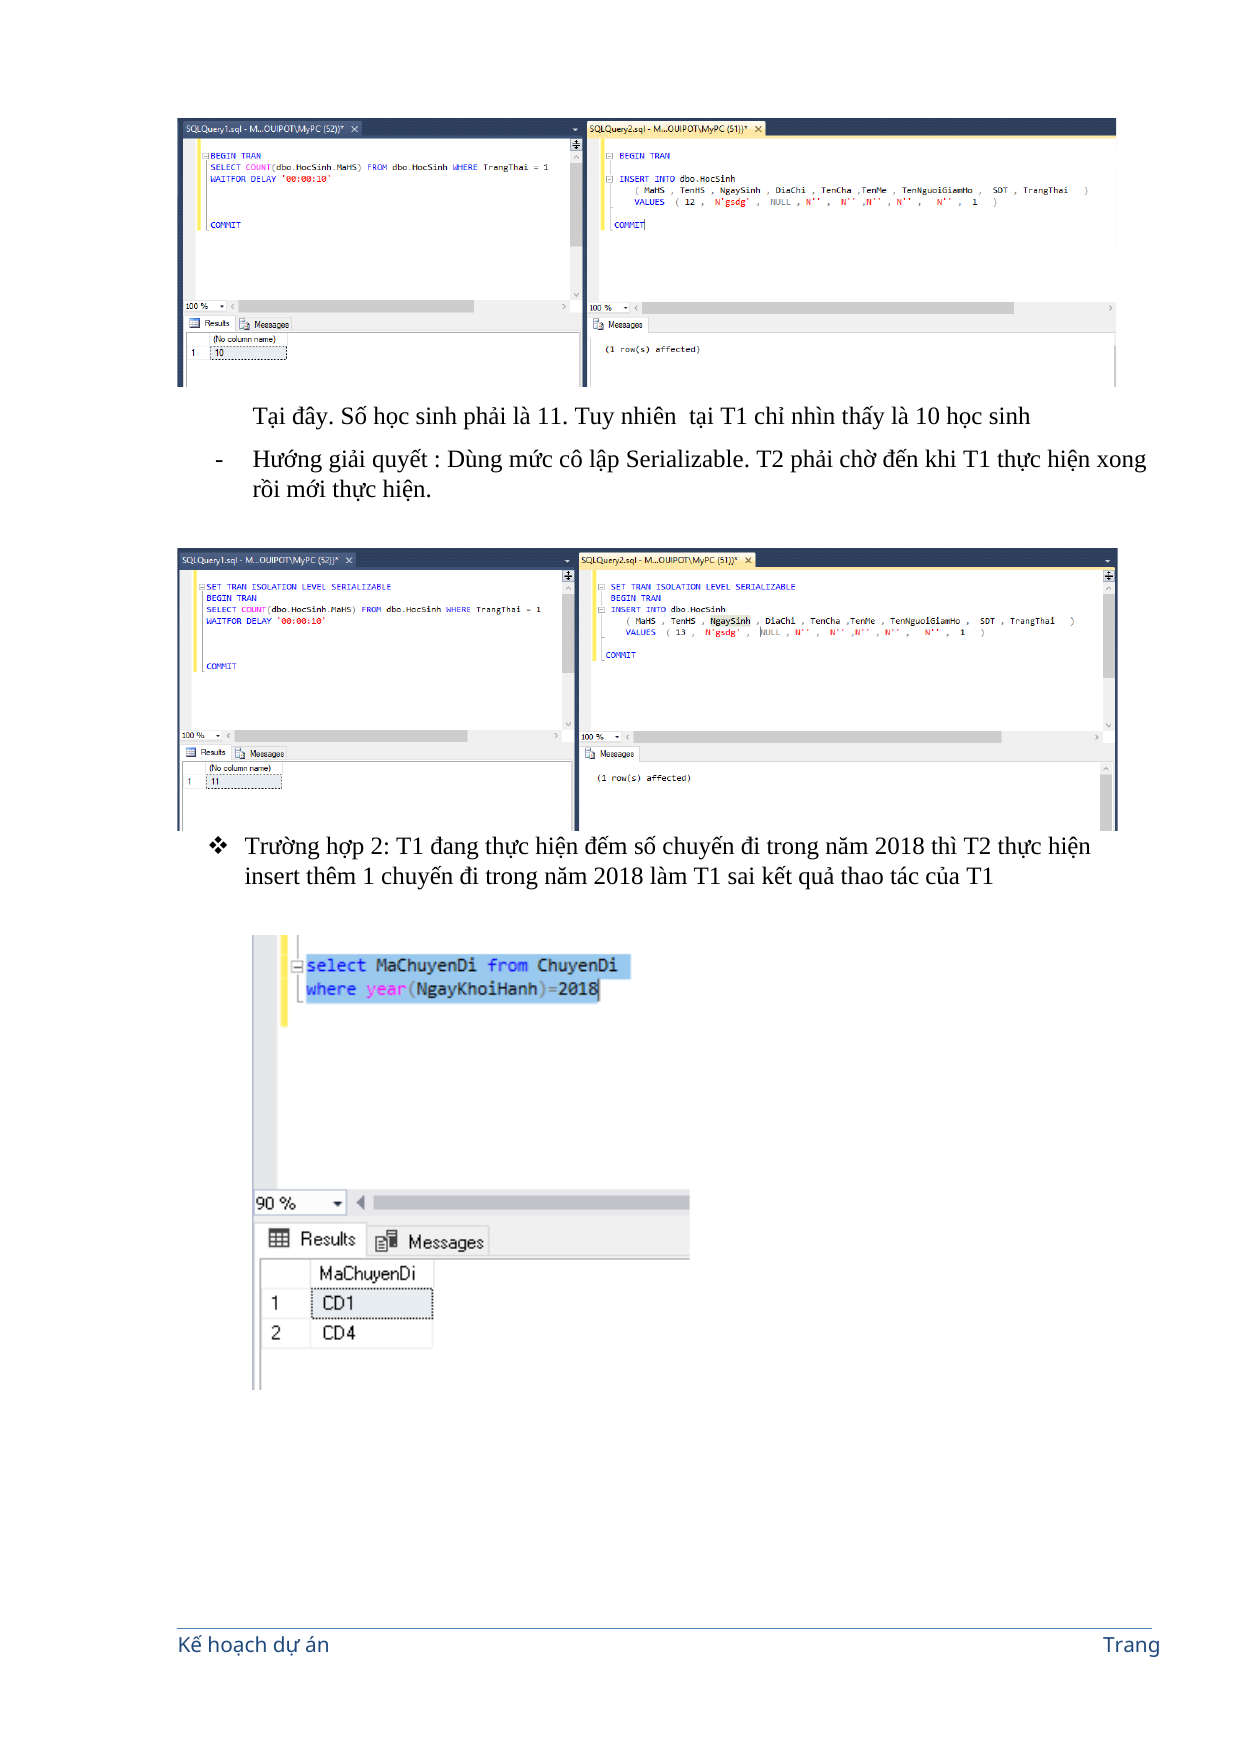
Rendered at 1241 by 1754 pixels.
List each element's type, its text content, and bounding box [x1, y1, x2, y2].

picture [177, 118, 1117, 387]
list Hướng giải quyết : Dùng mức cô lập Serializable. T2 phải chờ đến khi T1 thực hiện xong rồi mới thực hiện. [215, 444, 1152, 503]
list Trường hợp 2: T1 đang thực hiện đếm số chuyến đi trong năm 2018 thì T2 thực hiện insert thêm 1 chuyến đi trong năm 2018 làm T1 sai kết quả thao tác của T1 [207, 831, 1152, 890]
picture [177, 548, 1118, 831]
list Tại đây. Số học sinh phải là 11. Tuy nhiên tại T1 chỉ nhìn thấy là 10 học sinh [252, 401, 1152, 430]
picture [252, 935, 690, 1390]
